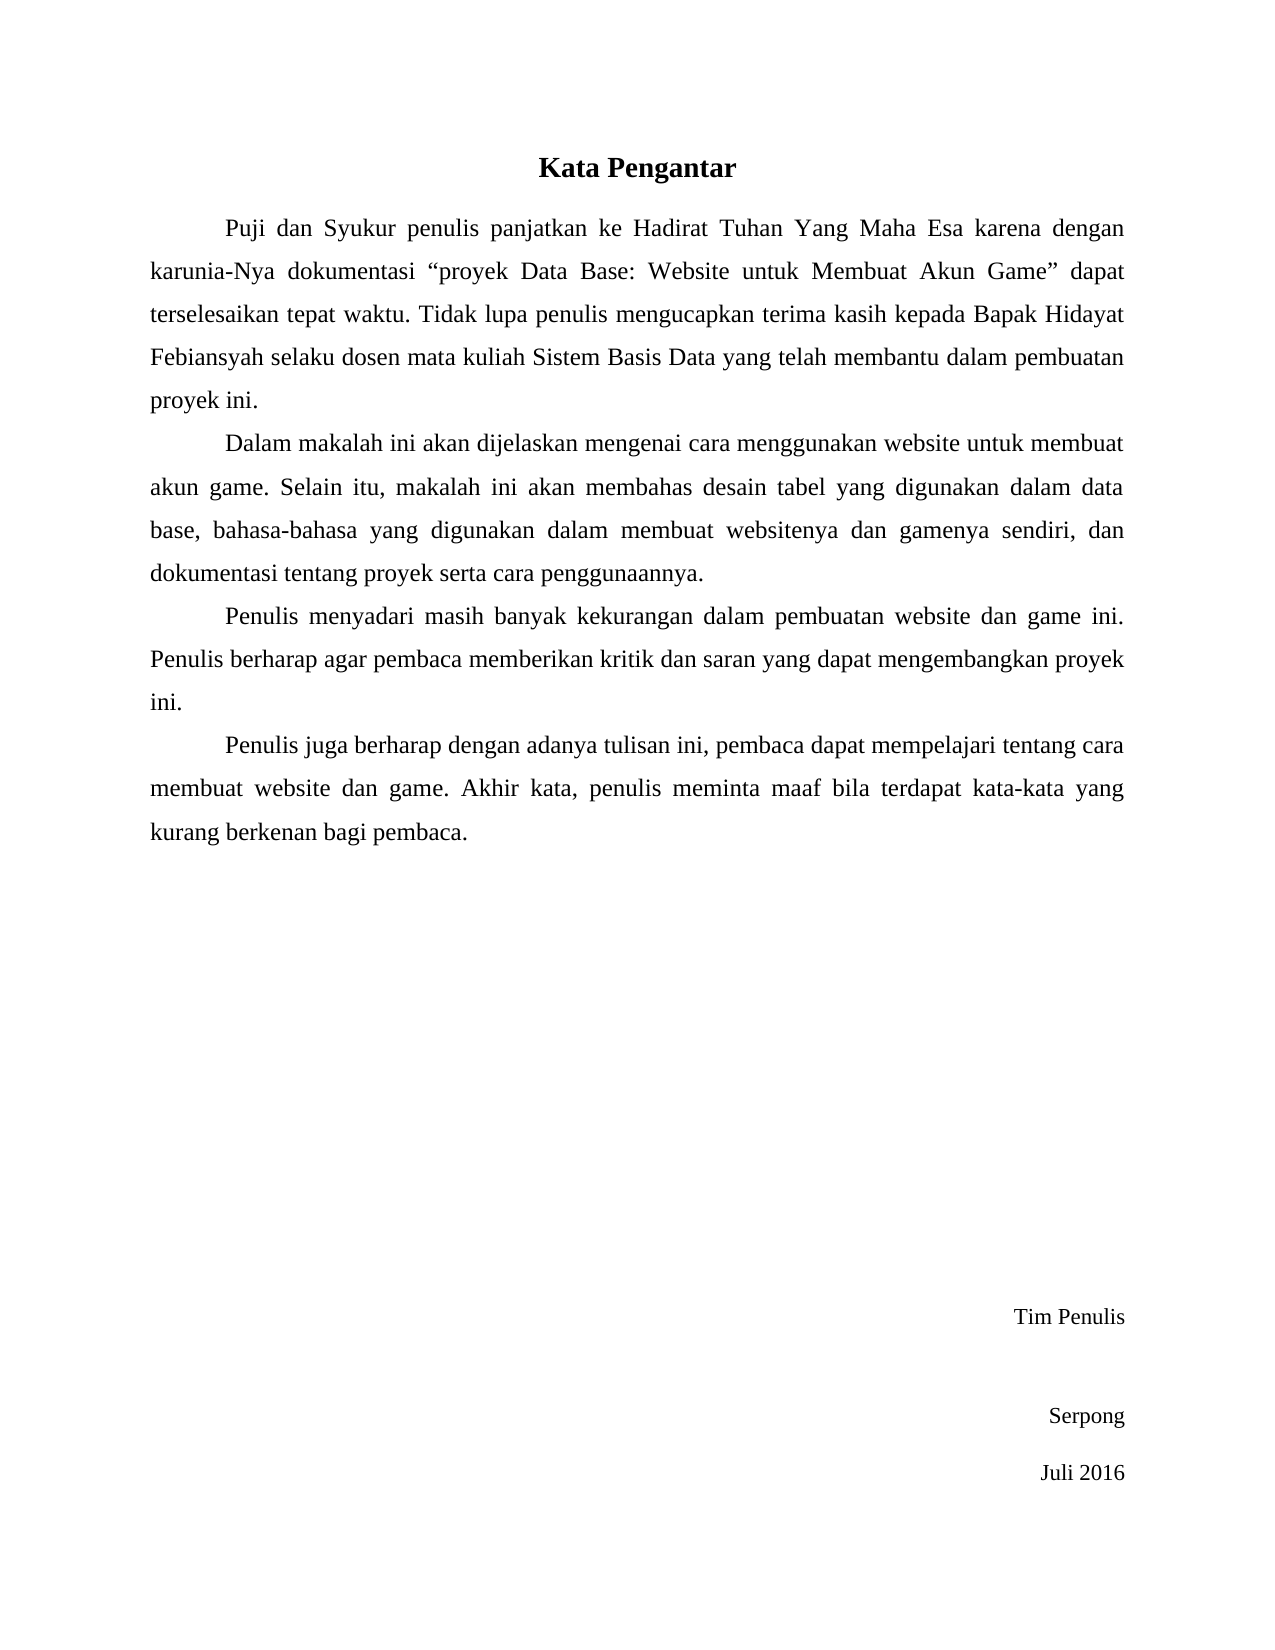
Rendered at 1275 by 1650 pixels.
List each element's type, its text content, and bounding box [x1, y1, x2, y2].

text Penulis menyadari masih banyak kekurangan dalam pembuatan website dan game ini. Penulis berharap agar pembaca memberikan kritik dan saran yang dapat mengembangkan proyek ini. [150, 601, 1125, 716]
text Tim Penulis [150, 1303, 1125, 1329]
text Juli 2016 [150, 1458, 1125, 1485]
text Serpong [150, 1402, 1125, 1429]
text Kata Pengantar [150, 150, 1125, 183]
text Penulis juga berharap dengan adanya tulisan ini, pembaca dapat mempelajari tentang cara membuat website dan game. Akhir kata, penulis meminta maaf bila terdapat kata-kata yang kurang berkenan bagi pembaca. [150, 730, 1125, 845]
text Puji dan Syukur penulis panjatkan ke Hadirat Tuhan Yang Maha Esa karena dengan karunia-Nya dokumentasi “proyek Data Base: Website untuk Membuat Akun Game” dapat terselesaikan tepat waktu. Tidak lupa penulis mengucapkan terima kasih kepada Bapak Hidayat Febiansyah selaku dosen mata kuliah Sistem Basis Data yang telah membantu dalam pembuatan proyek ini. [150, 213, 1125, 414]
text Dalam makalah ini akan dijelaskan mengenai cara menggunakan website untuk membuat akun game. Selain itu, makalah ini akan membahas desain tabel yang digunakan dalam data base, bahasa-bahasa yang digunakan dalam membuat websitenya dan gamenya sendiri, dan dokumentasi tentang proyek serta cara penggunaannya. [150, 428, 1125, 587]
